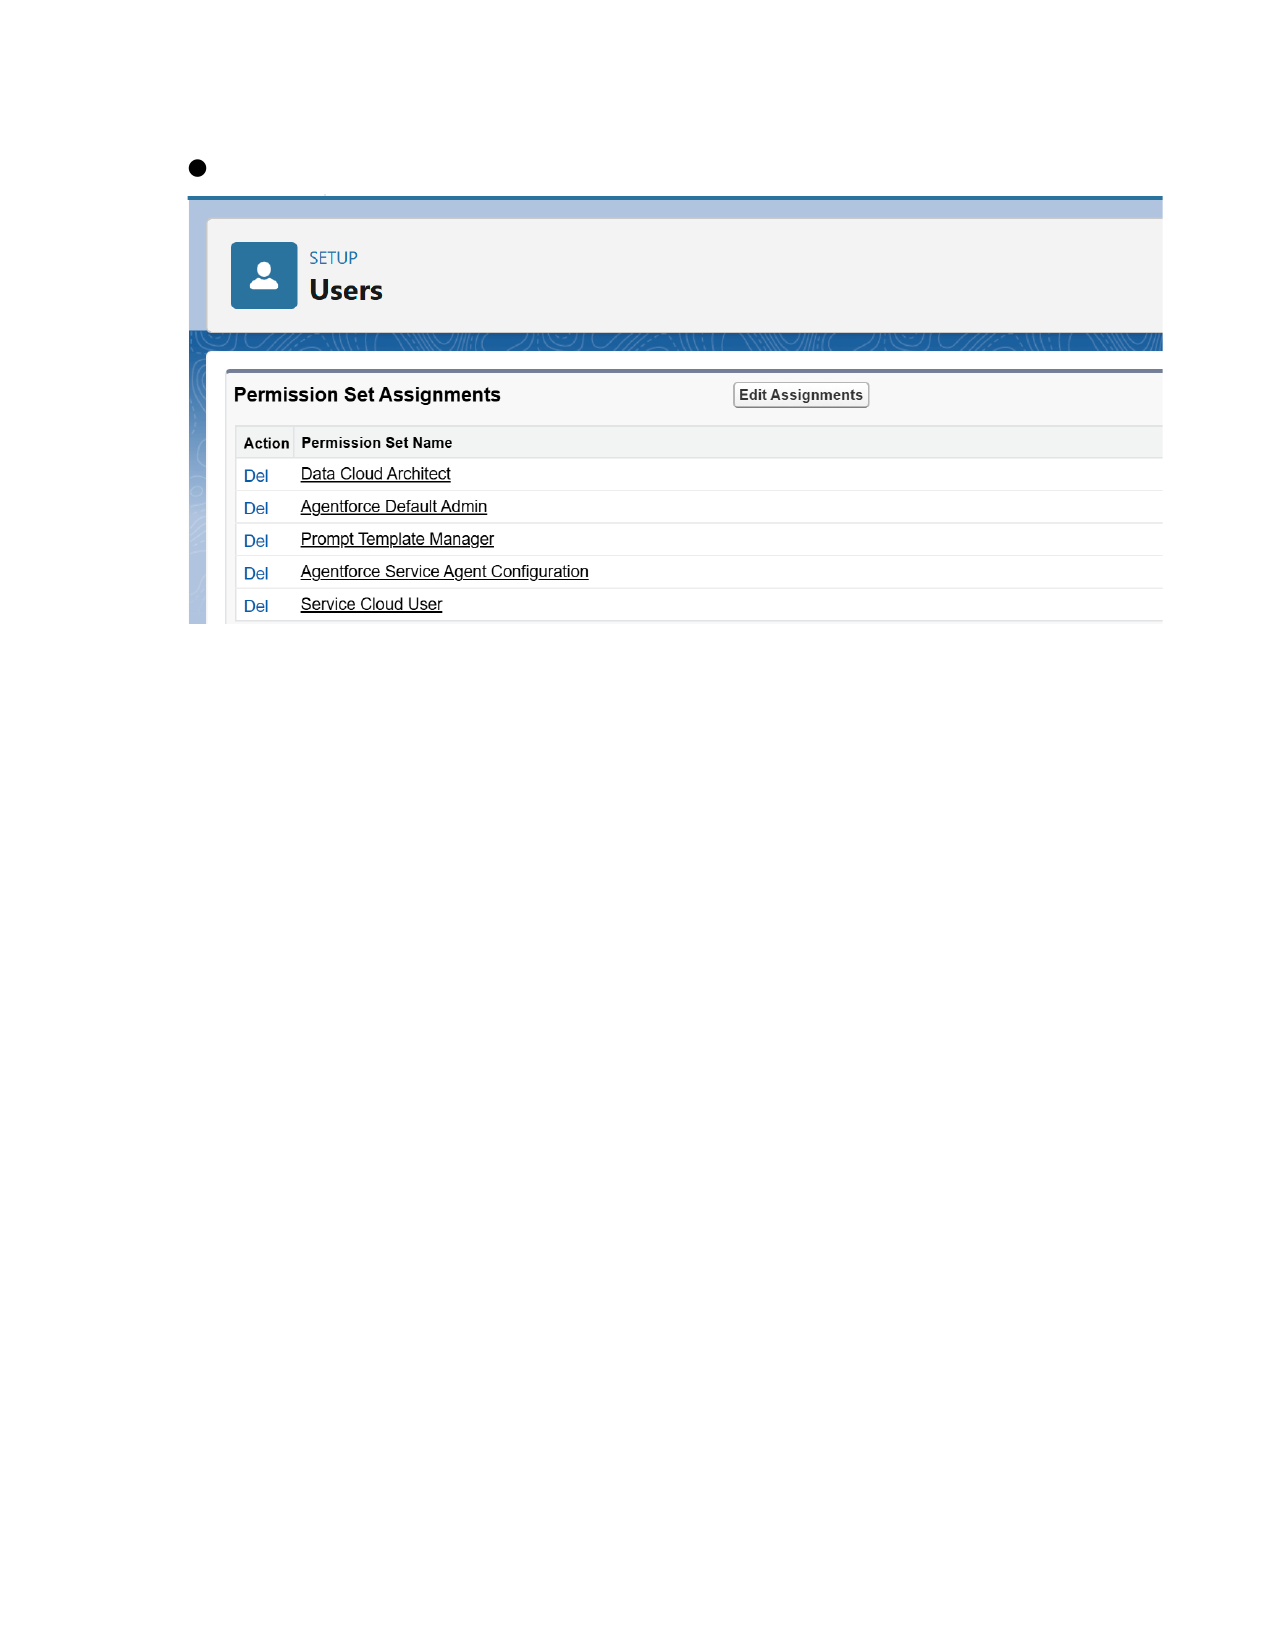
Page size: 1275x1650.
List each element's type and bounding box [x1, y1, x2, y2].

picture [187, 194, 1163, 624]
